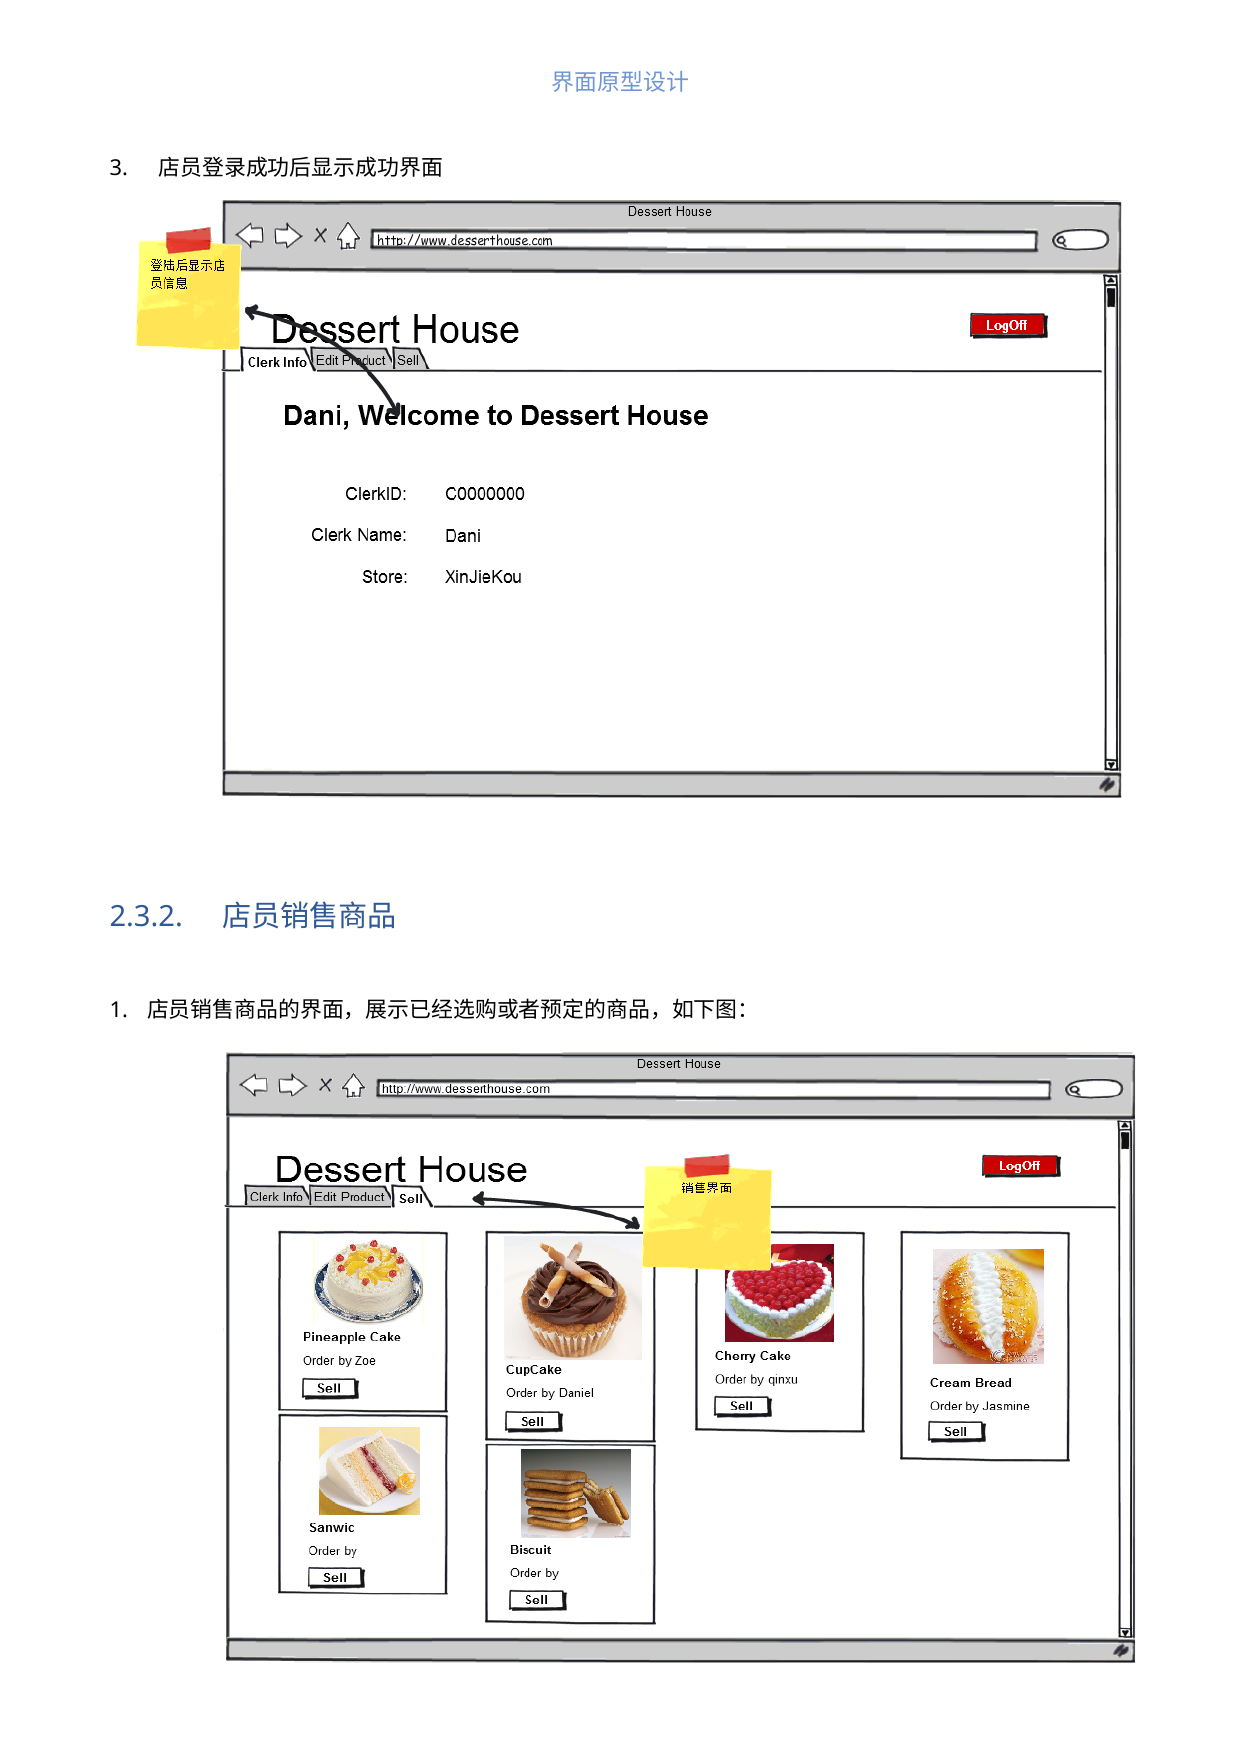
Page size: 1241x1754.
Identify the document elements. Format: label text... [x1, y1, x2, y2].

subtitle 店员销售商品 [109, 893, 1131, 935]
list 店员登录成功后显示成功界面 [109, 150, 1131, 182]
list 店员销售商品的界面，展示已经选购或者预定的商品，如下图： [109, 992, 1131, 1024]
picture [223, 1052, 1136, 1663]
picture [136, 200, 1122, 798]
